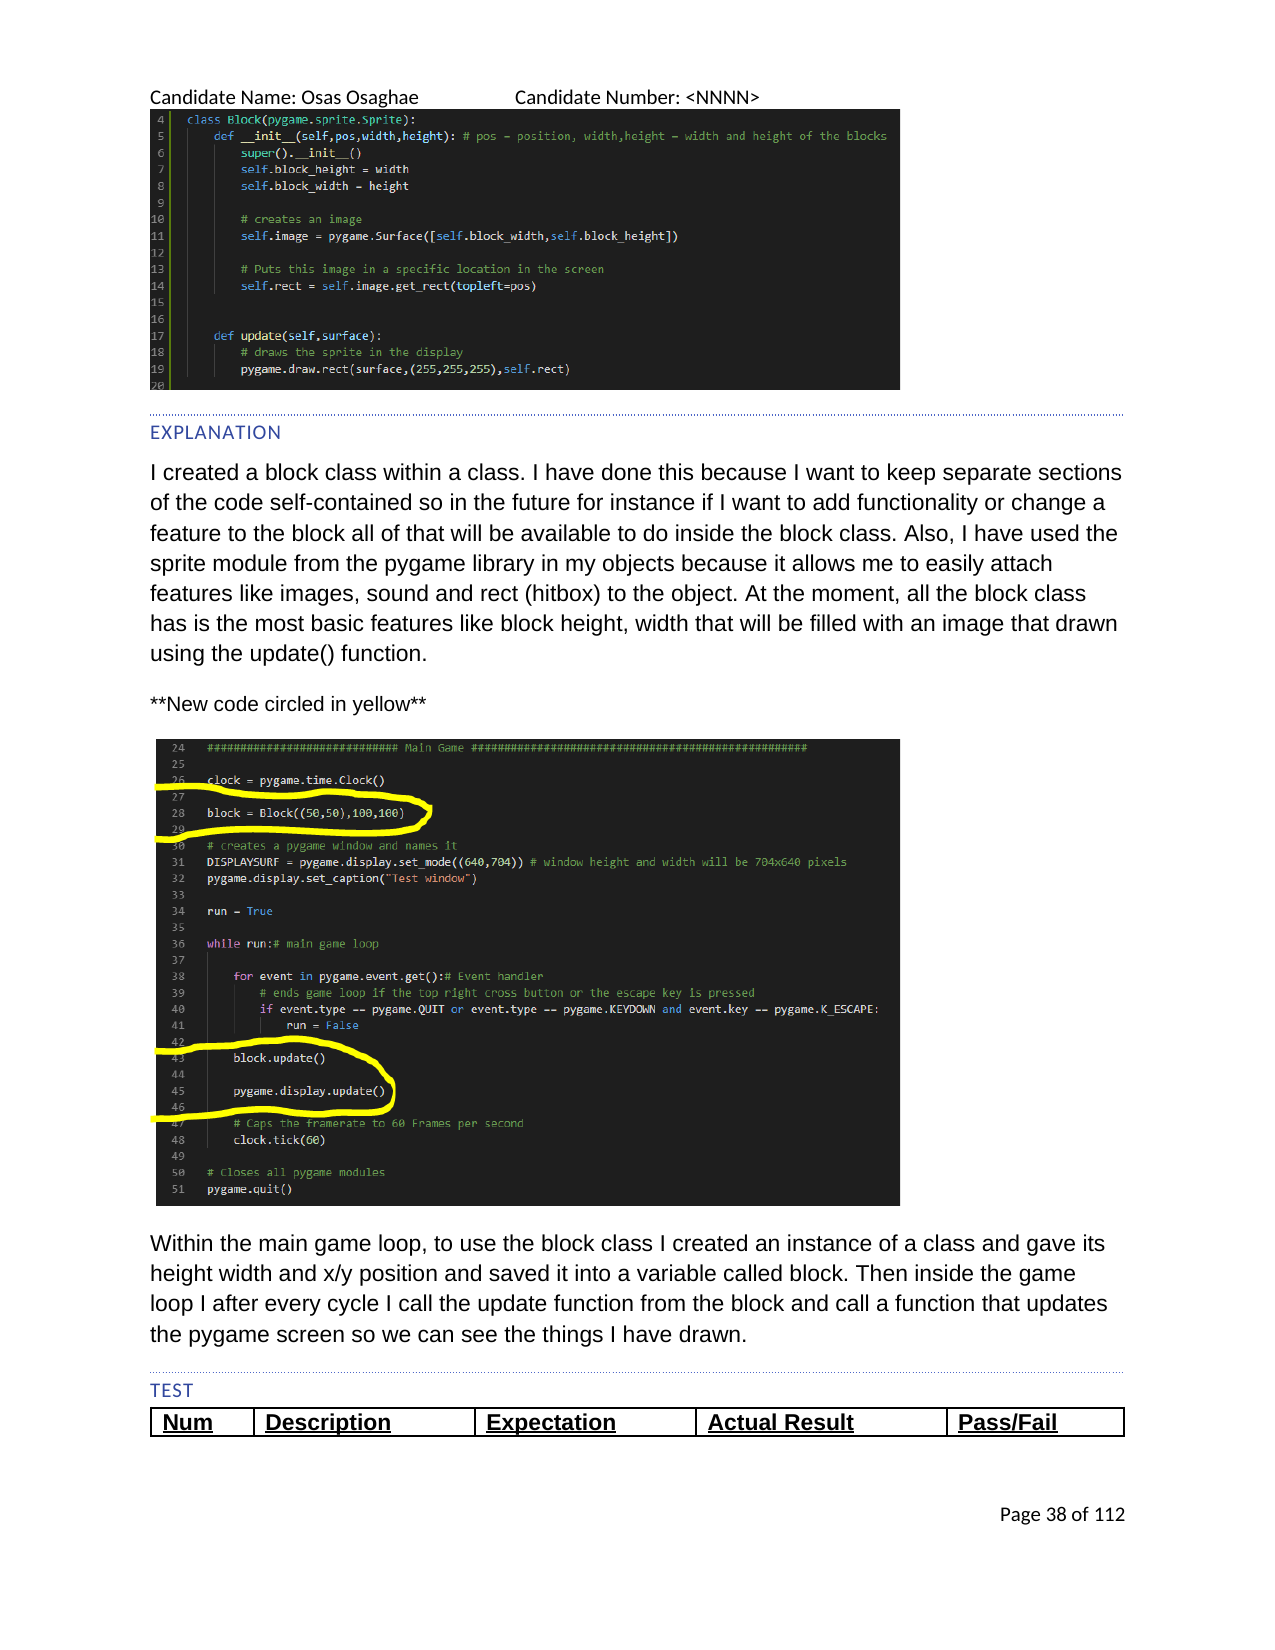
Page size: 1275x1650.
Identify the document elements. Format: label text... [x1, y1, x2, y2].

subtitle Explanation [150, 414, 1125, 445]
subtitle Test [150, 1372, 1125, 1403]
table_header Num [152, 1409, 253, 1435]
table_header Pass/Fail [948, 1409, 1123, 1435]
picture [150, 739, 901, 1206]
text I created a block class within a class. I have done this because I want to keep separate sections of the code self-contained so in the future for instance if I want to add functionality or change a feature to the block all of that will be available to do inside the block class. Also, I have used the sprite module from the pygame library in my objects because it allows me to easily attach features like images, sound and rect (hitbox) to the object. At the moment, all the block class has is the most basic features like block height, width that will be filled with an image that drawn using the update() function. [150, 459, 1125, 667]
table_header Description [255, 1409, 474, 1435]
table_header Actual Result [697, 1409, 946, 1435]
table_header Expectation [476, 1409, 695, 1435]
text **New code circled in yellow** [150, 691, 1125, 715]
picture [150, 109, 901, 390]
text Within the main game loop, to use the block class I created an instance of a class and gave its height width and x/y position and saved it into a variable called block. Then inside the game loop I after every cycle I call the update function from the block and call a function that updates the pygame screen so we can see the things I have drawn. [150, 1230, 1125, 1347]
